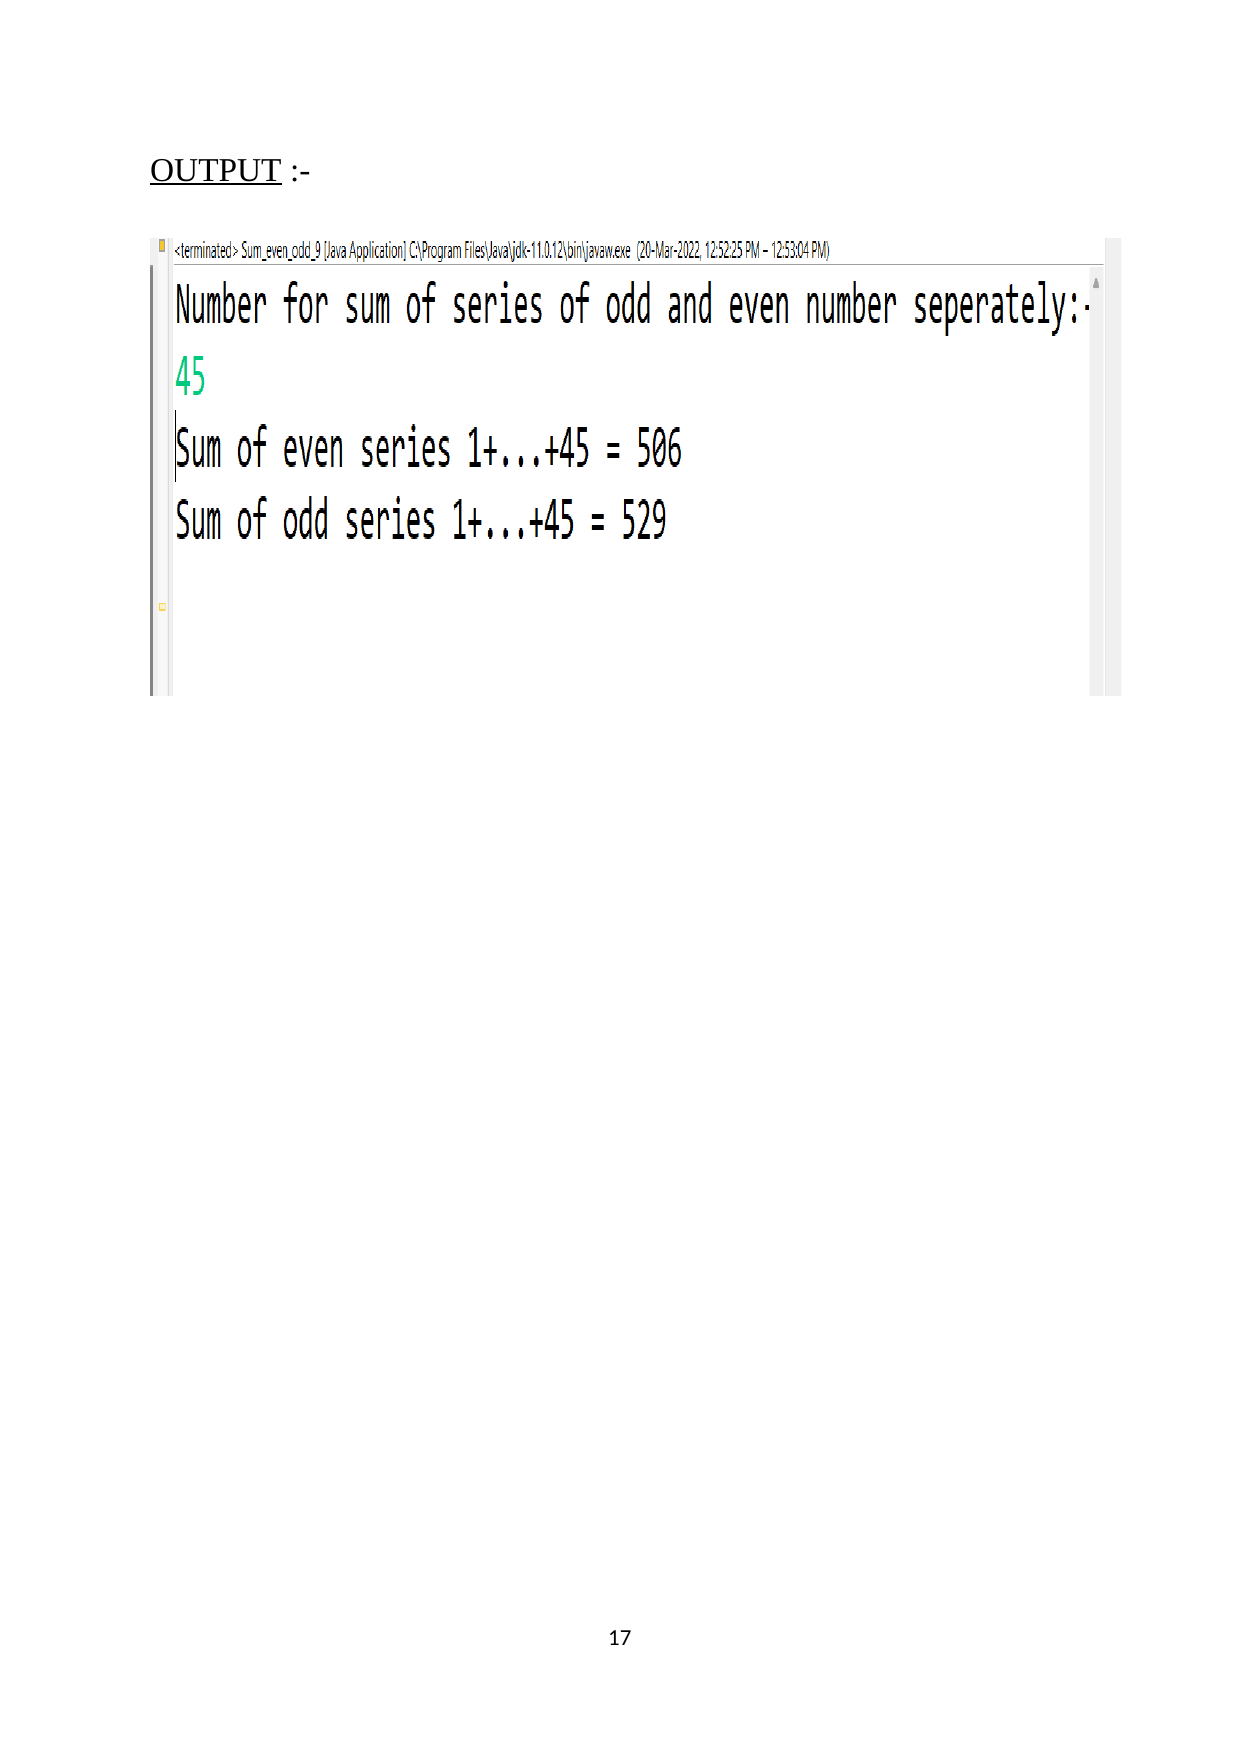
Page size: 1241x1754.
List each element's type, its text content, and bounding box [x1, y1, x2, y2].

picture [150, 238, 1122, 696]
text OUTPUT :- [150, 150, 1090, 188]
